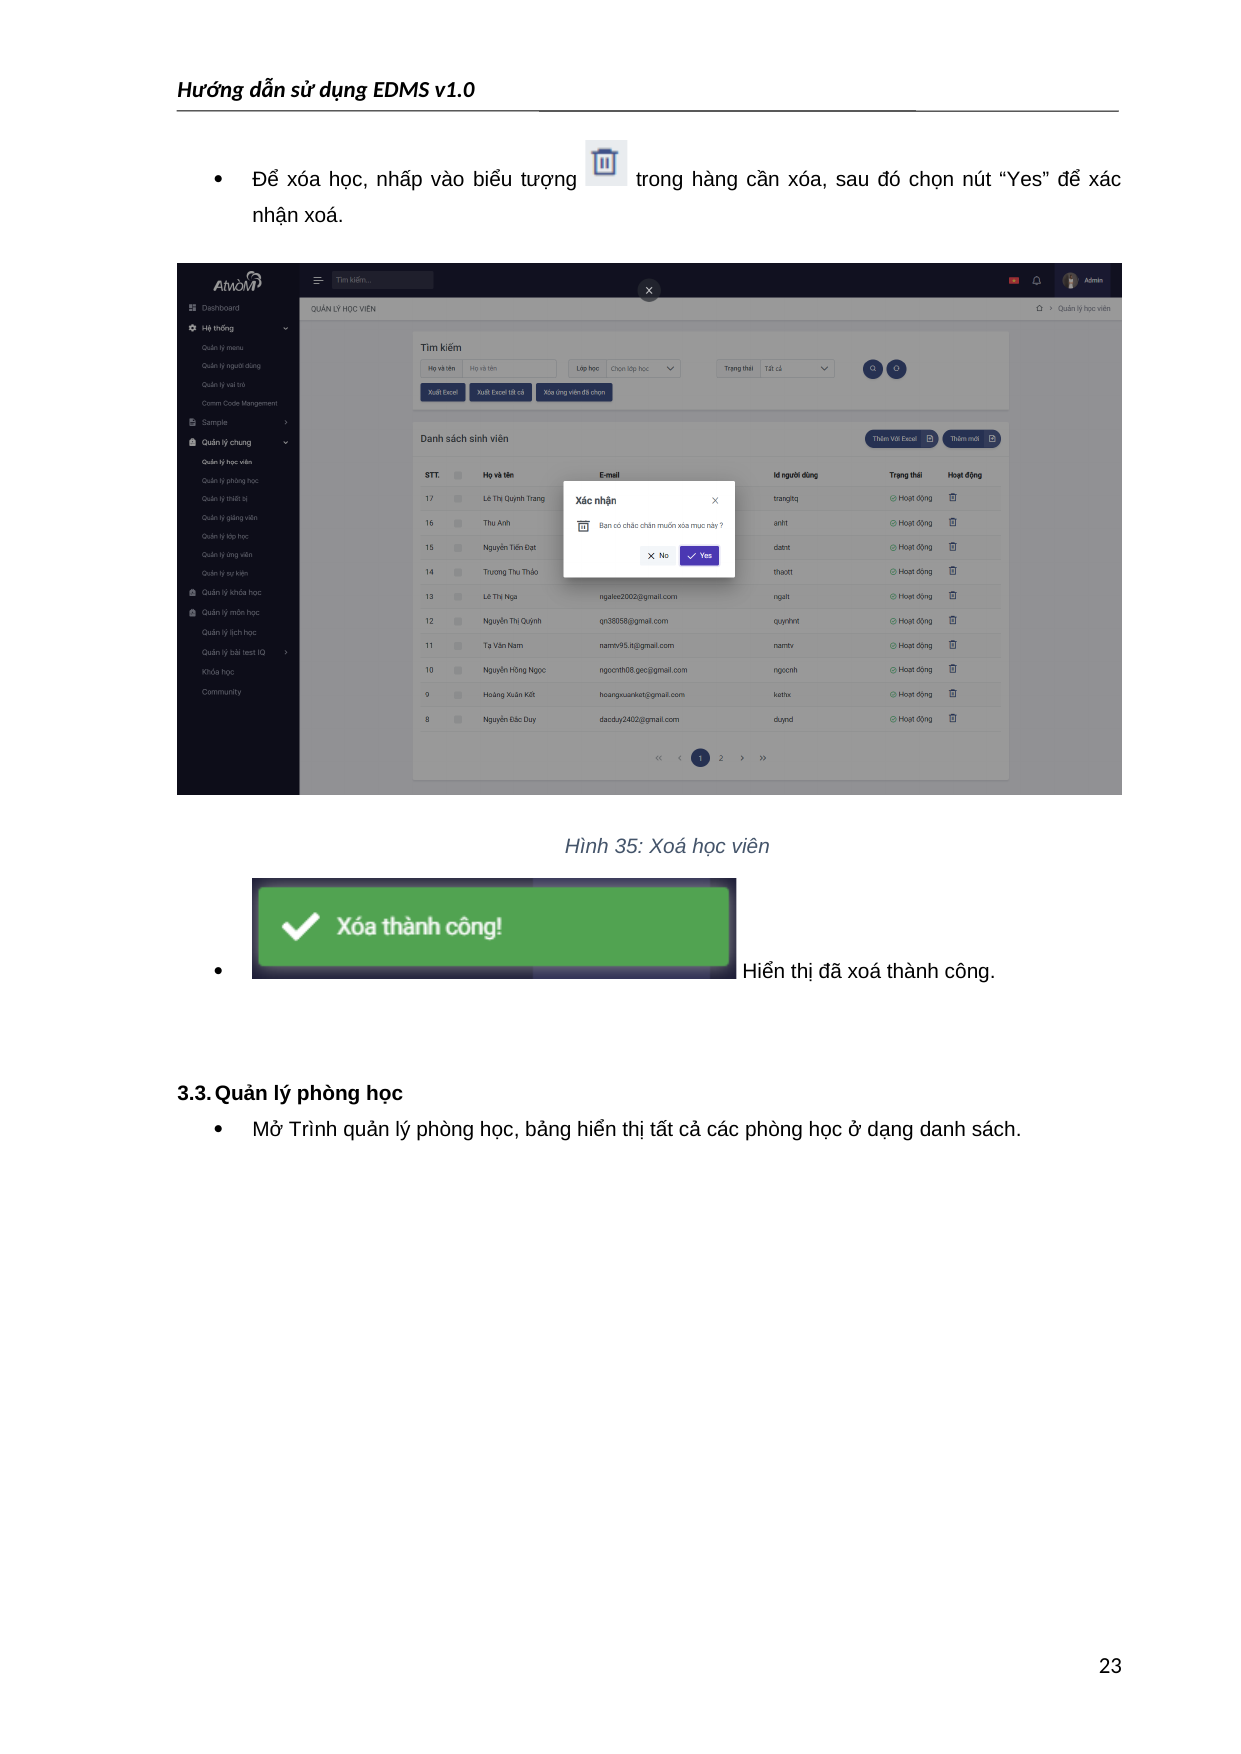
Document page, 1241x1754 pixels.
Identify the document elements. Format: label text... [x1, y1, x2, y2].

list Quản lý phòng học [177, 1081, 1122, 1105]
list Để xóa học, nhấp vào biểu tượng trong hàng cần xóa, sau đó chọn nút “Yes” để xác nhận xoá. [214, 141, 1122, 226]
picture [177, 263, 1122, 795]
picture [585, 140, 628, 186]
list Mở Trình quản lý phòng học, bảng hiển thị tất cả các phòng học ở dạng danh sách. [214, 1117, 1122, 1141]
picture [252, 878, 737, 979]
text Hình 3.2.7 : Xoá học viên [214, 834, 1122, 858]
